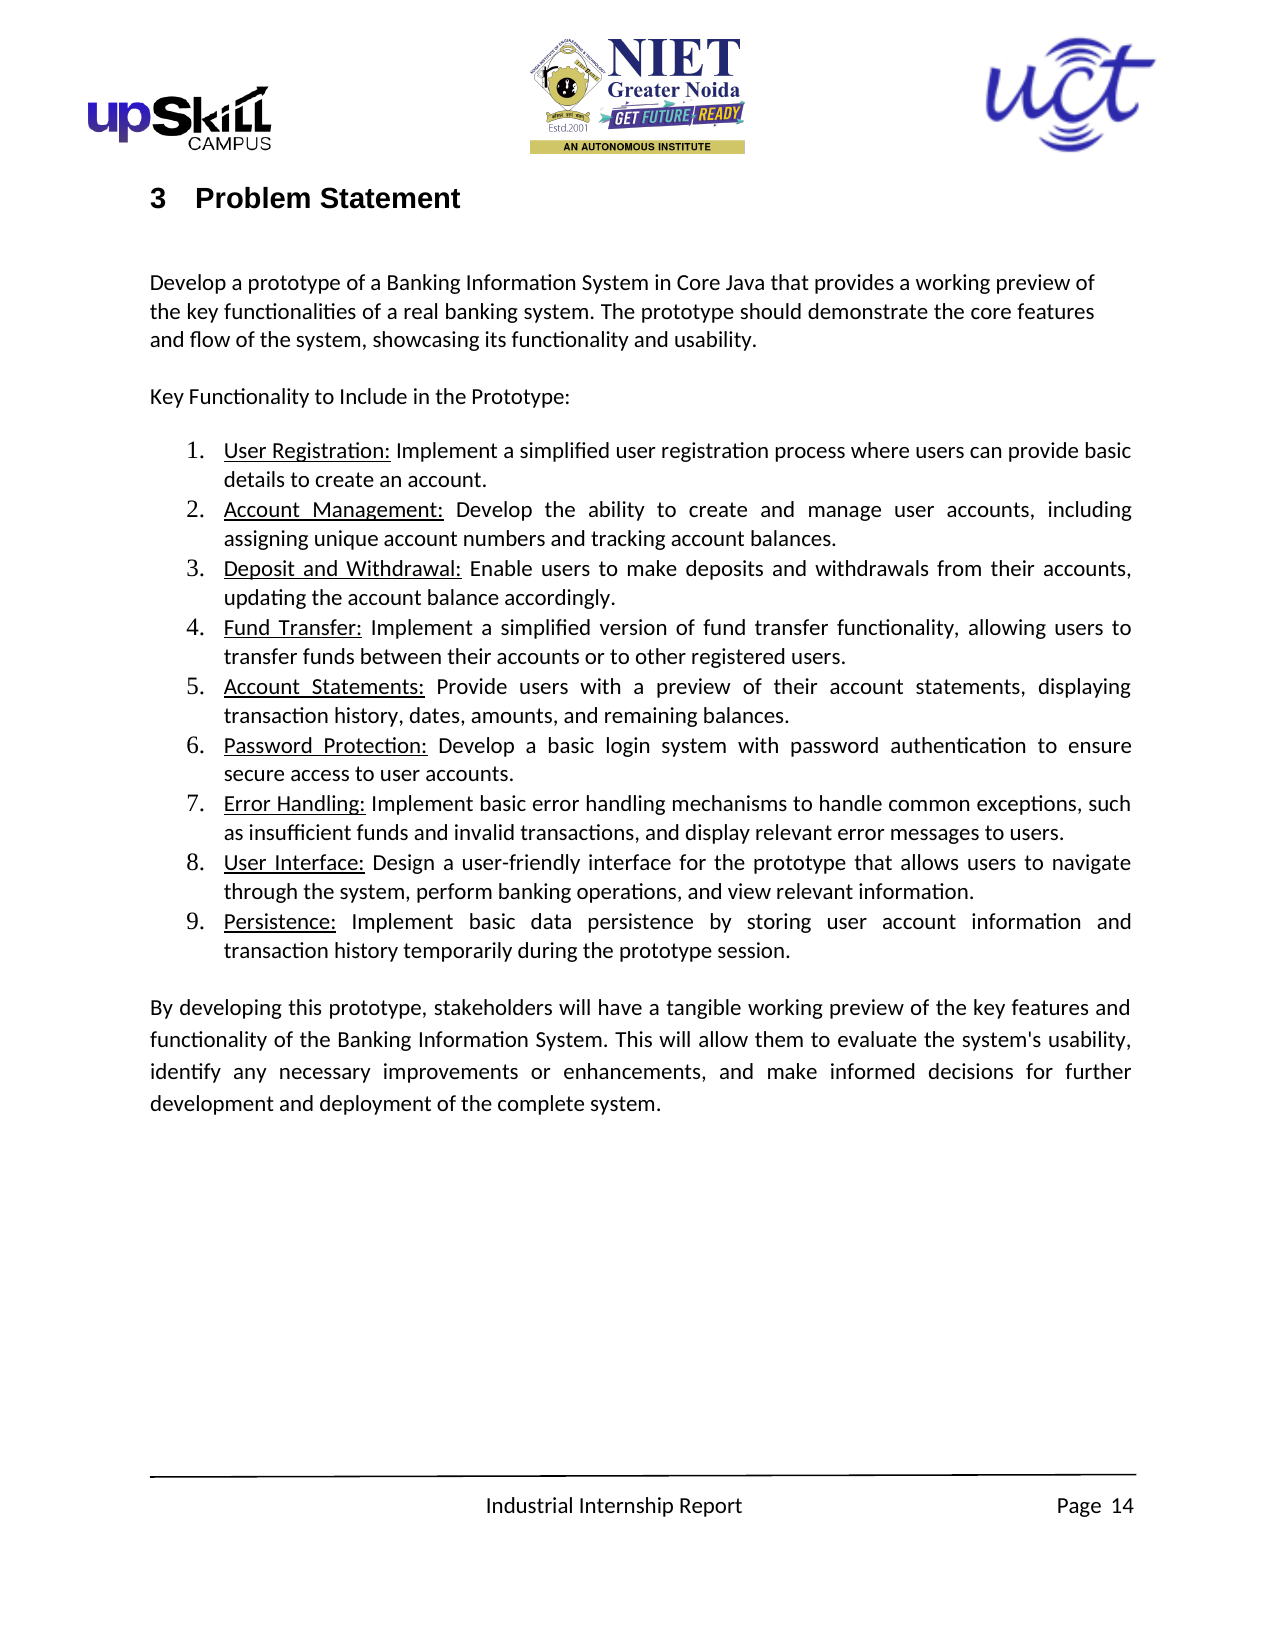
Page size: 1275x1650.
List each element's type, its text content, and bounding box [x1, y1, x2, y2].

text Key Functionality to Include in the Prototype: [150, 382, 1133, 410]
list User Registration: Implement a simplified user registration process where users can provide basic details to create an account. [186, 435, 1133, 493]
subtitle Problem Statement [150, 181, 1134, 215]
list Password Protection: Develop a basic login system with password authentication to ensure secure access to user accounts. [186, 730, 1133, 788]
list Error Handling: Implement basic error handling mechanisms to handle common exceptions, such as insufficient funds and invalid transactions, and display relevant error messages to users. [186, 788, 1133, 846]
picture [983, 28, 1162, 154]
list Account Management: Develop the ability to create and manage user accounts, including assigning unique account numbers and tracking account balances. [186, 494, 1133, 552]
list Persistence: Implement basic data persistence by storing user account information and transaction history temporarily during the prototype session. [186, 906, 1133, 964]
picture [56, 73, 303, 154]
list Account Statements: Provide users with a preview of their account statements, displaying transaction history, dates, amounts, and remaining balances. [186, 671, 1133, 729]
text Develop a prototype of a Banking Information System in Core Java that provides a working preview of the key functionalities of a real banking system. The prototype should demonstrate the core features and flow of the system, showcasing its functionality and usability. [149, 268, 1097, 354]
list User Interface: Design a user-friendly interface for the prototype that allows users to navigate through the system, perform banking operations, and view relevant information. [186, 847, 1133, 905]
list Fund Transfer: Implement a simplified version of fund transfer functionality, allowing users to transfer funds between their accounts or to other registered users. [186, 612, 1133, 670]
text By developing this prototype, stakeholders will have a tangible working preview of the key features and functionality of the Banking Information System. This will allow them to evaluate the system's usability, identify any necessary improvements or enhancements, and make informed decisions for further development and deployment of the complete system. [150, 993, 1133, 1117]
list Deposit and Withdrawal: Enable users to make deposits and withdrawals from their accounts, updating the account balance accordingly. [186, 553, 1133, 611]
picture [530, 39, 746, 154]
